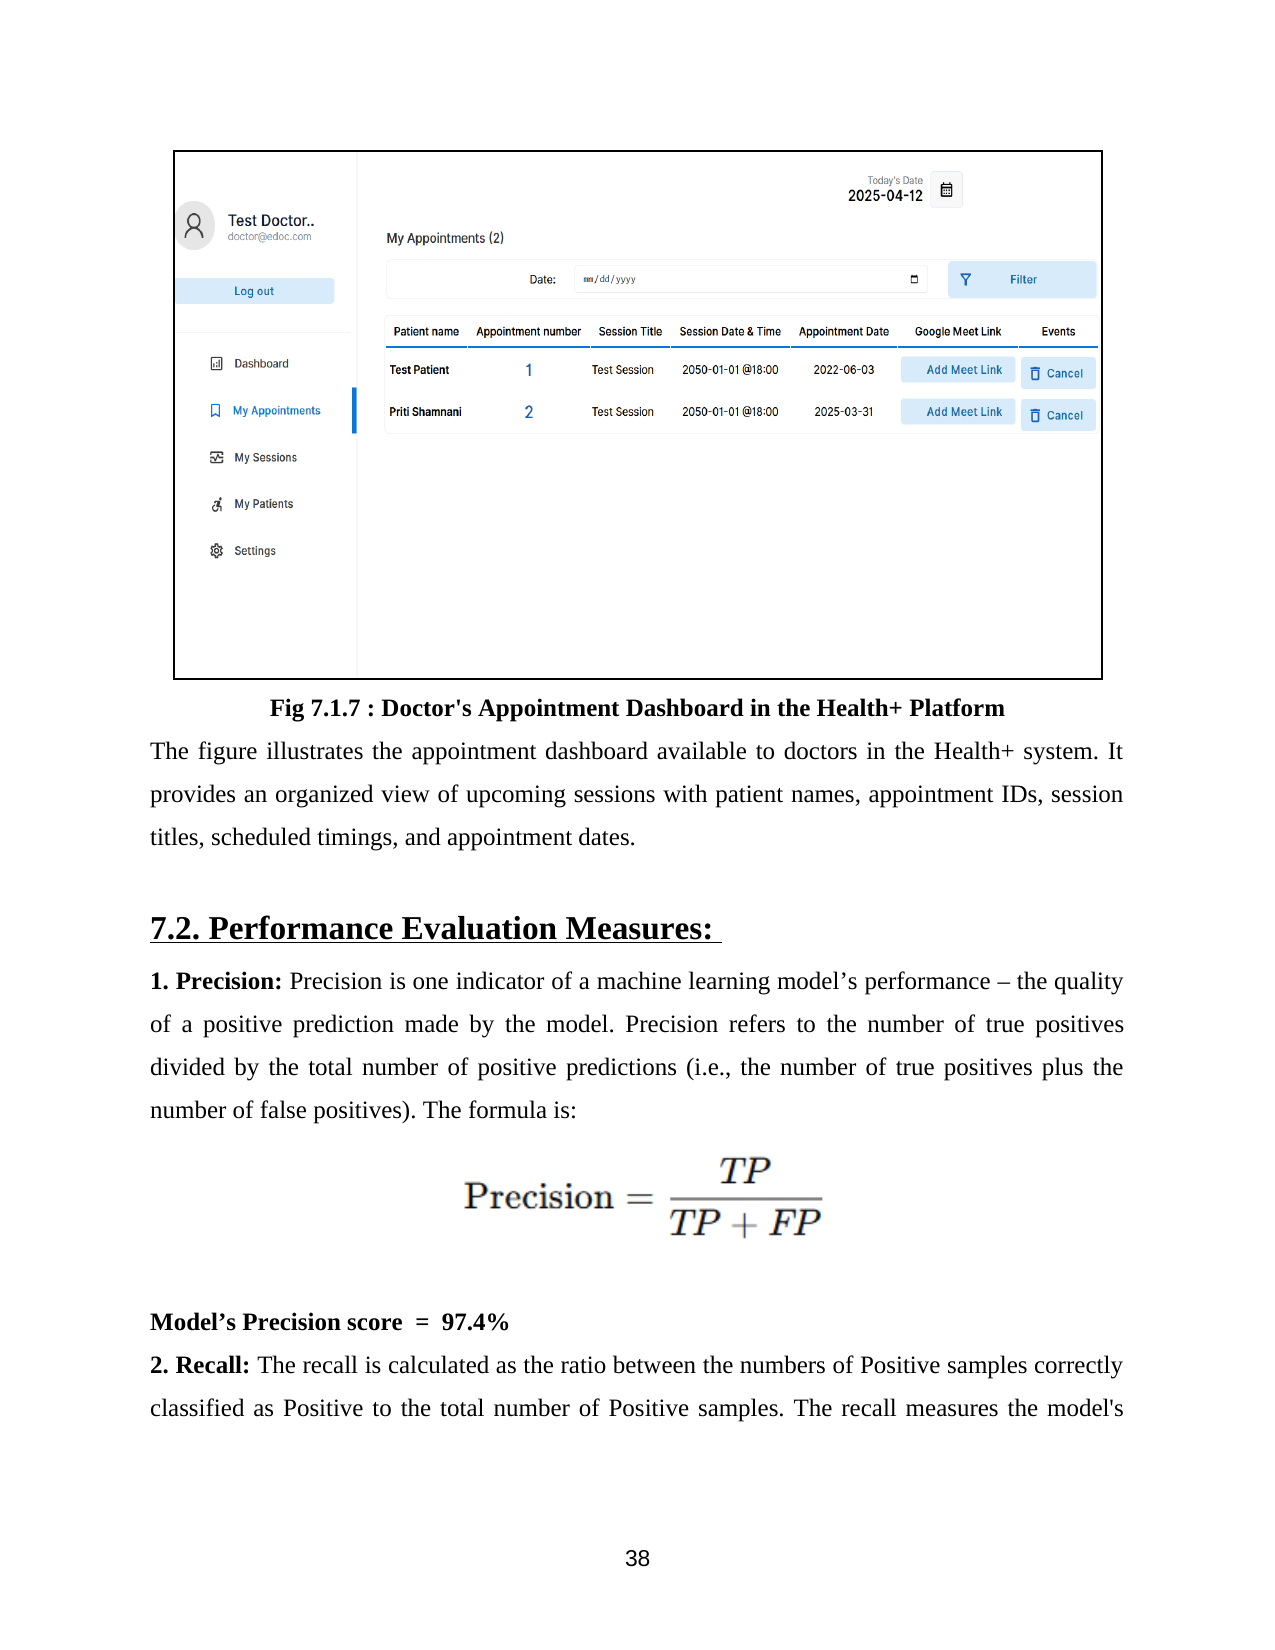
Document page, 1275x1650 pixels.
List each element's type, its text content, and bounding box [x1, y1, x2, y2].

picture [175, 152, 1101, 678]
text Model’s Precision score = 97.4% [150, 1307, 1125, 1336]
picture [421, 1138, 854, 1251]
text 1. Precision: Precision is one indicator of a machine learning model’s performance – the quality of a positive prediction made by the model. Precision refers to the number of true positives divided by the total number of positive predictions (i.e., the number of true positives plus the number of false positives). The formula is: [150, 966, 1125, 1124]
text 7.2. Performance Evaluation Measures: [150, 908, 1125, 947]
text The figure illustrates the appointment dashboard available to doctors in the Health+ system. It provides an organized view of upcoming sessions with patient names, appointment IDs, session titles, scheduled timings, and appointment dates. [150, 736, 1125, 851]
text Fig 7.1.7 : Doctor's Appointment Dashboard in the Health+ Platform [150, 693, 1125, 722]
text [150, 1350, 1125, 1422]
